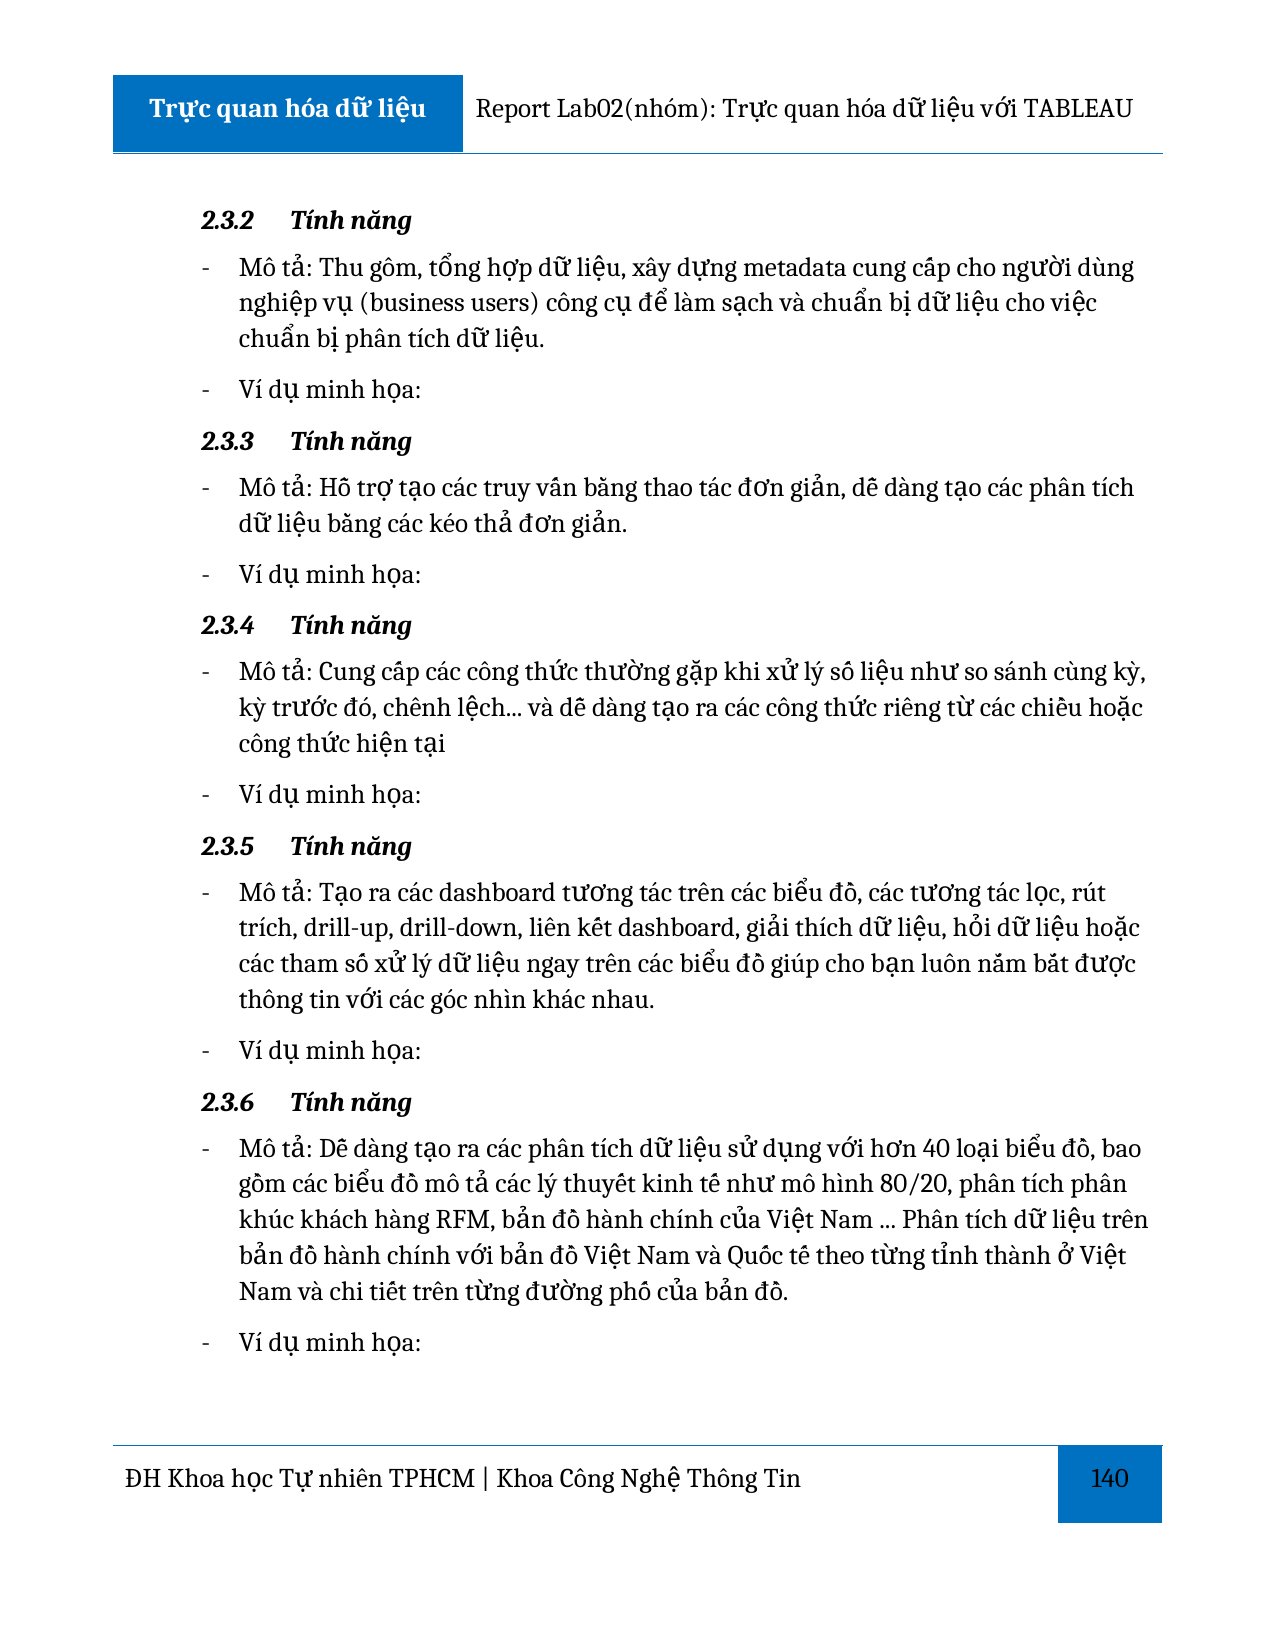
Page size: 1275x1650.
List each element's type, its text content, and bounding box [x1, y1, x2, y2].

subtitle Tính năng [201, 426, 1162, 457]
list Ví dụ minh họa: [201, 1035, 1162, 1066]
subtitle Tính năng [201, 1087, 1162, 1118]
list Ví dụ minh họa: [201, 1327, 1162, 1358]
list Mô tả: Cung cấp các công thức thường gặp khi xử lý số liệu như so sánh cùng kỳ, kỳ trước đó, chênh lệch... và dễ dàng tạo ra các công thức riêng từ các chiều hoặc công thức hiện tại [201, 656, 1162, 759]
list Ví dụ minh họa: [201, 374, 1162, 406]
list Mô tả: Hỗ trợ tạo các truy vấn bằng thao tác đơn giản, dễ dàng tạo các phân tích dữ liệu bằng các kéo thả đơn giản. [201, 472, 1162, 539]
list Mô tả: Thu gôm, tổng hợp dữ liệu, xây dựng metadata cung cấp cho người dùng nghiệp vụ (business users) công cụ để làm sạch và chuẩn bị dữ liệu cho việc chuẩn bị phân tích dữ liệu. [201, 252, 1162, 354]
list Ví dụ minh họa: [201, 559, 1162, 590]
list Ví dụ minh họa: [201, 779, 1162, 810]
list Mô tả: Dễ dàng tạo ra các phân tích dữ liệu sử dụng với hơn 40 loại biểu đồ, bao gồm các biểu đồ mô tả các lý thuyết kinh tế như mô hình 80/20, phân tích phân khúc khách hàng RFM, bản đồ hành chính của Việt Nam ... Phân tích dữ liệu trên bản đồ hành chính với bản đồ Việt Nam và Quốc tế theo từng tỉnh thành ở Việt Nam và chi tiết trên từng đường phố của bản đồ. [201, 1133, 1162, 1307]
list Mô tả: Tạo ra các dashboard tương tác trên các biểu đồ, các tương tác lọc, rút trích, drill-up, drill-down, liên kết dashboard, giải thích dữ liệu, hỏi dữ liệu hoặc các tham số xử lý dữ liệu ngay trên các biểu đồ giúp cho bạn luôn nắm bắt được thông tin với các góc nhìn khác nhau. [201, 877, 1162, 1015]
subtitle Tính năng [201, 831, 1162, 862]
subtitle Tính năng [201, 610, 1162, 641]
subtitle Tính năng [201, 205, 1162, 237]
